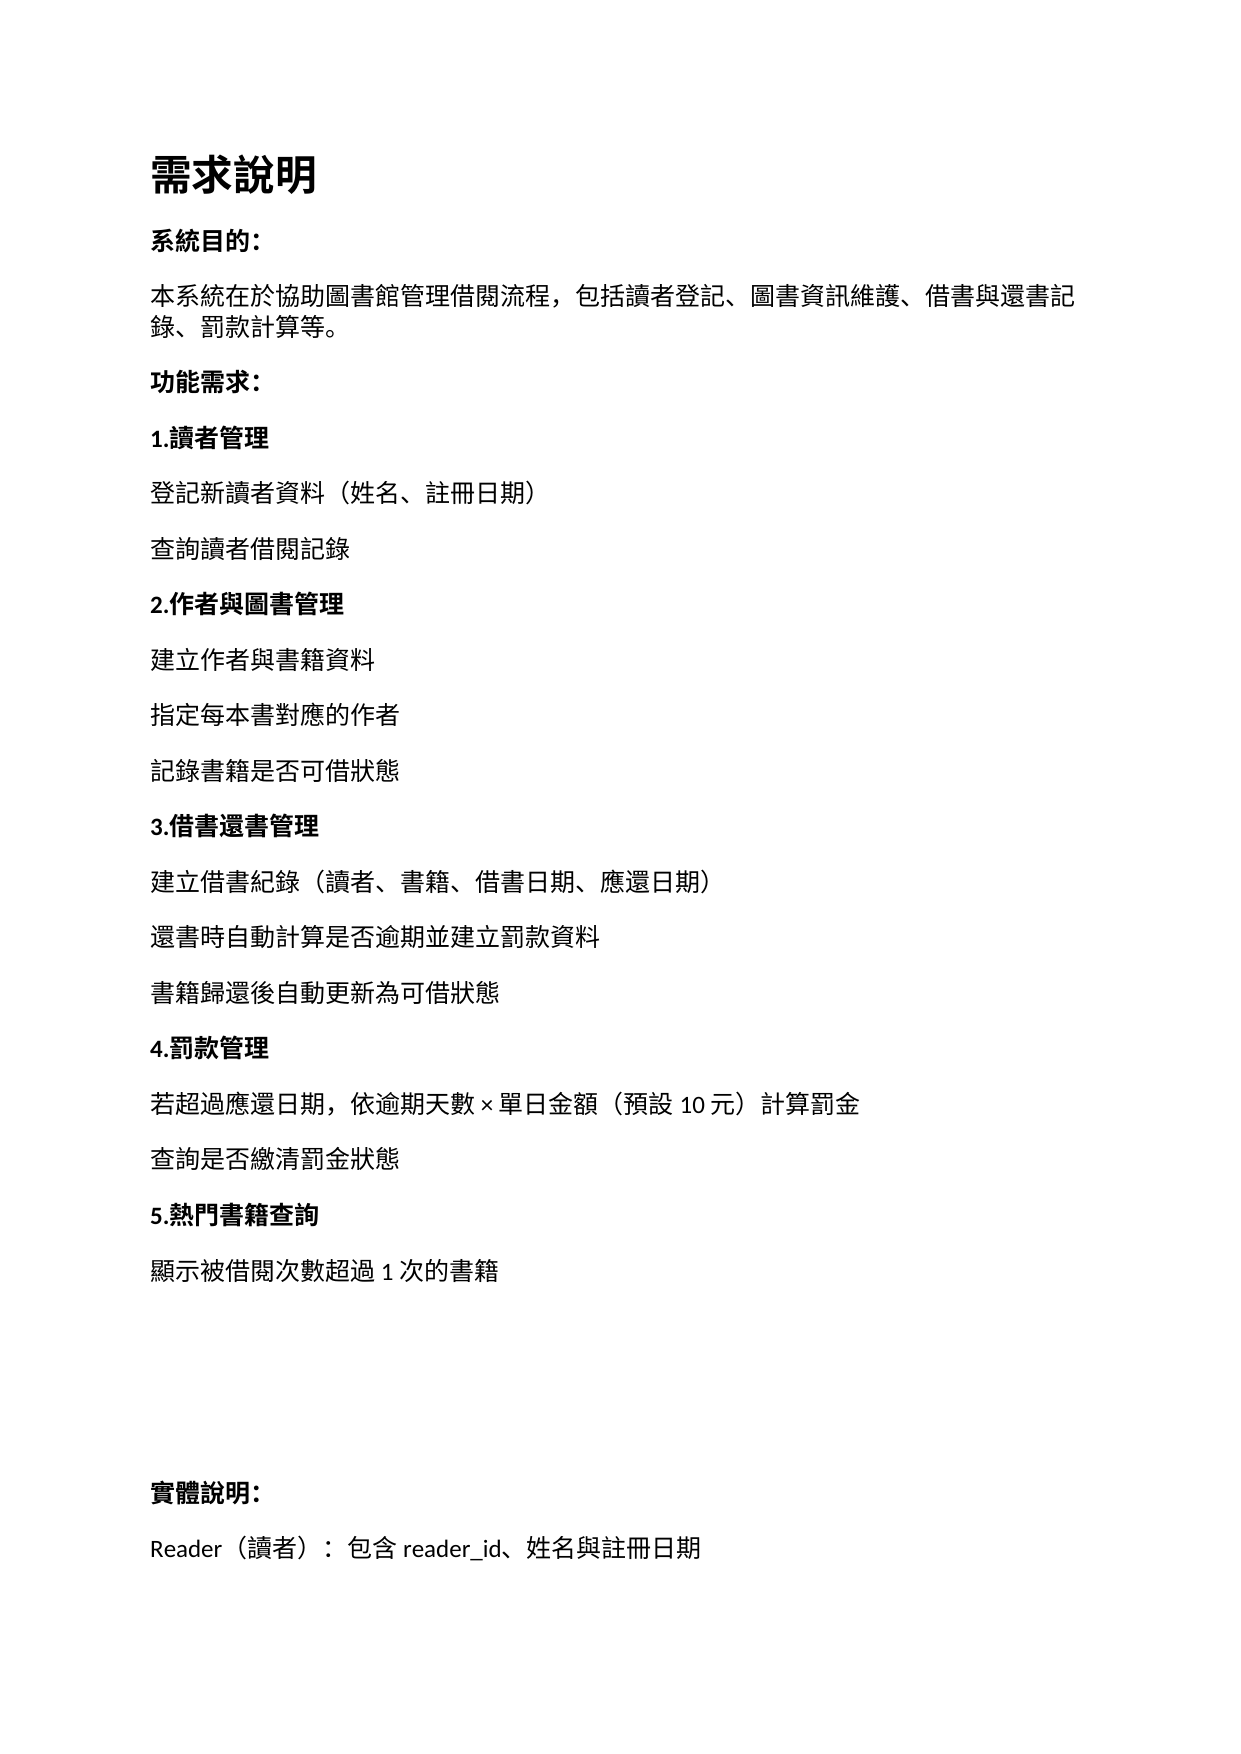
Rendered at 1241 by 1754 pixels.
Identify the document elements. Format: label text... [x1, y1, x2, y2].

text 建立借書紀錄（讀者、書籍、借書日期、應還日期） [150, 867, 1090, 898]
text 實體說明： [150, 1478, 1090, 1508]
text 需求說明 [150, 150, 1090, 201]
text 建立作者與書籍資料 [150, 645, 1090, 676]
text 查詢是否繳清罰金狀態 [150, 1145, 1090, 1175]
text 4.罰款管理 [150, 1034, 1090, 1064]
text 若超過應還日期，依逾期天數 × 單日金額（預設 10 元）計算罰金 [150, 1089, 1090, 1120]
text 本系統在於協助圖書館管理借閱流程，包括讀者登記、圖書資訊維護、借書與還書記錄、罰款計算等。 [150, 281, 1090, 342]
text 3.借書還書管理 [150, 812, 1090, 842]
text 系統目的： [150, 226, 1090, 256]
text 1.讀者管理 [150, 423, 1090, 453]
text 2.作者與圖書管理 [150, 589, 1090, 620]
text Reader（讀者）：包含 reader_id、姓名與註冊日期 [150, 1533, 1090, 1564]
text 功能需求： [150, 367, 1090, 398]
text 5.熱門書籍查詢 [150, 1200, 1090, 1231]
text 還書時自動計算是否逾期並建立罰款資料 [150, 923, 1090, 953]
text 書籍歸還後自動更新為可借狀態 [150, 978, 1090, 1009]
text 顯示被借閱次數超過 1 次的書籍 [150, 1256, 1090, 1286]
text 指定每本書對應的作者 [150, 701, 1090, 731]
text 查詢讀者借閱記錄 [150, 534, 1090, 564]
text 登記新讀者資料（姓名、註冊日期） [150, 478, 1090, 509]
text 記錄書籍是否可借狀態 [150, 756, 1090, 787]
